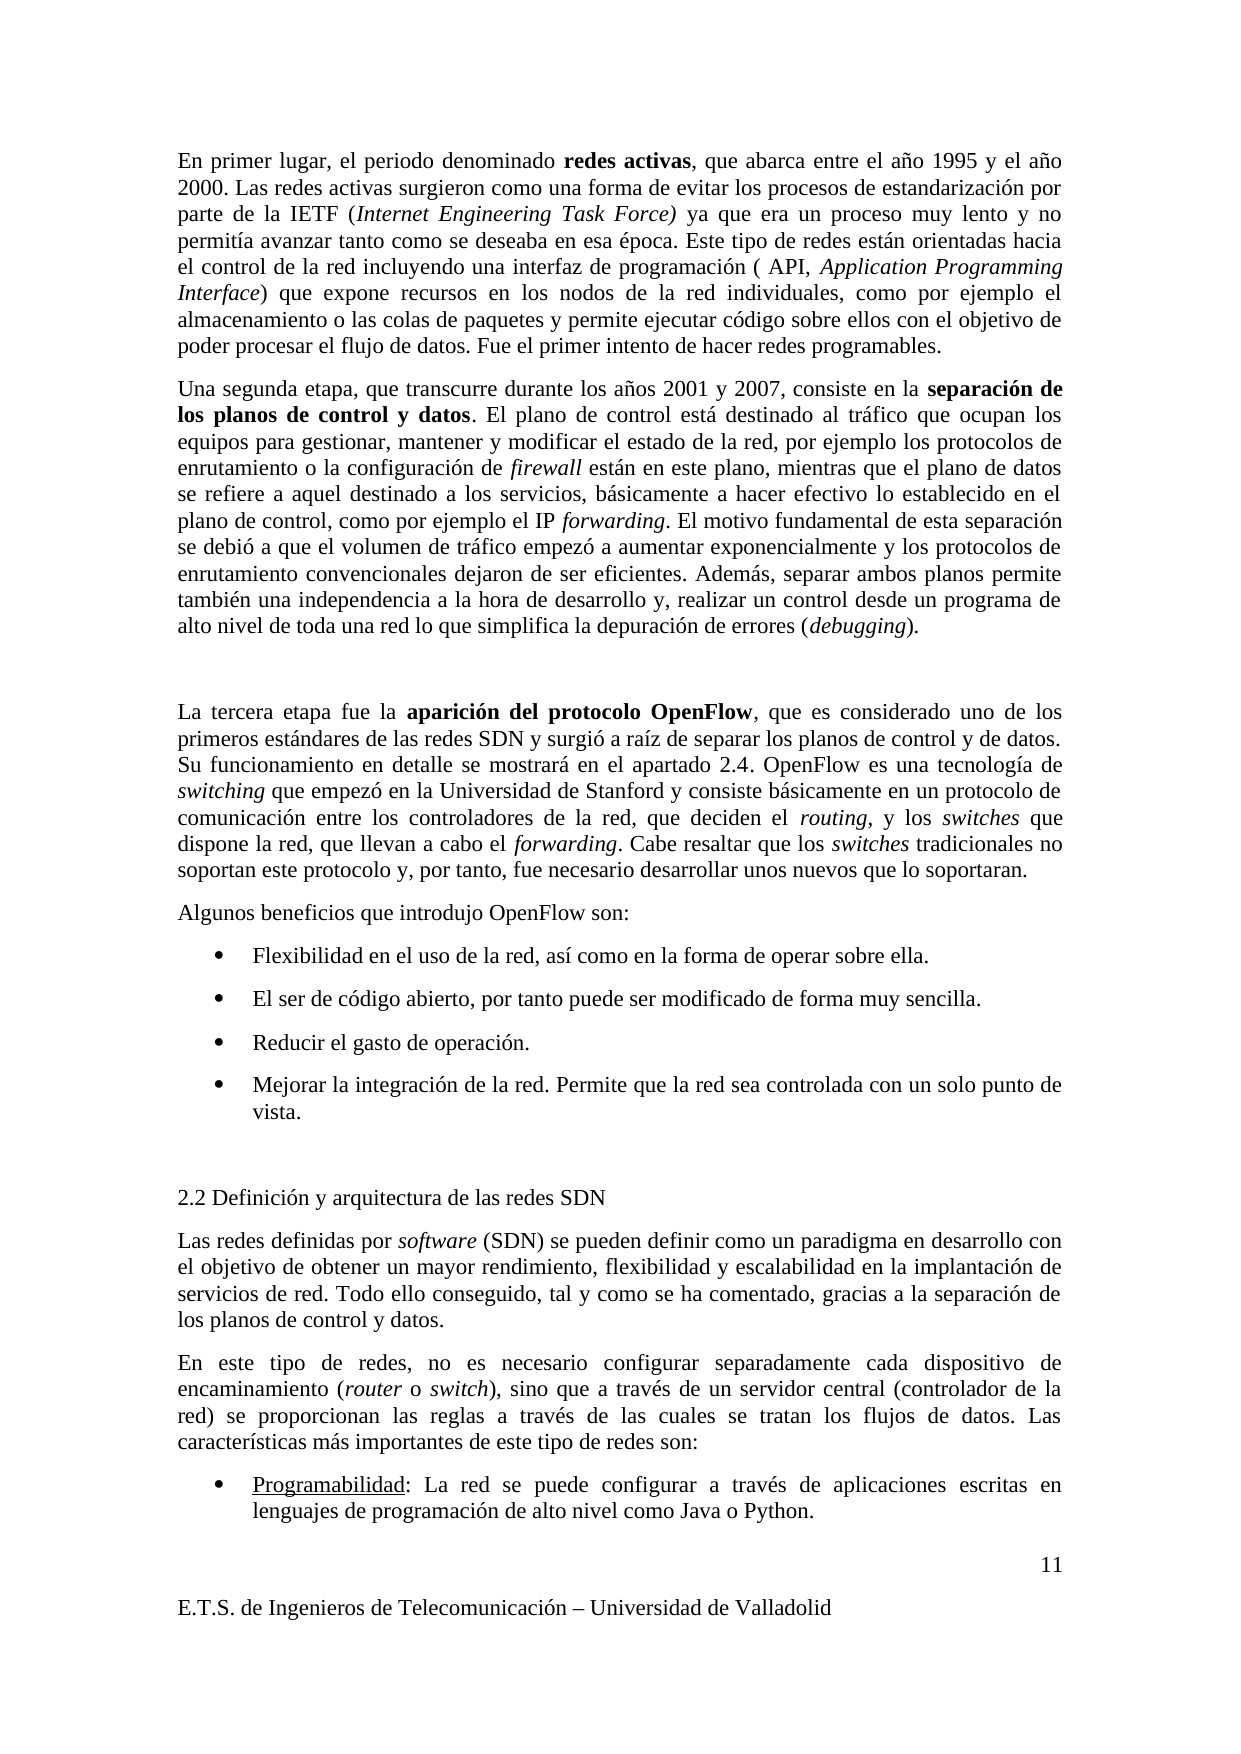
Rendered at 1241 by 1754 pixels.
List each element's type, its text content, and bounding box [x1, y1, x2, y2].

text Algunos beneficios que introdujo OpenFlow son: [177, 899, 1063, 926]
text 2.2 Definición y arquitectura de las redes SDN [177, 1184, 1063, 1210]
list El ser de código abierto, por tanto puede ser modificado de forma muy sencilla. [215, 986, 1063, 1012]
text Una segunda etapa, que transcurre durante los años 2001 y 2007, consiste en la separación de los planos de control y datos. El plano de control está destinado al tráfico que ocupan los equipos para gestionar, mantener y modificar el estado de la red, por ejemplo los protocolos de enrutamiento o la configuración de firewall están en este plano, mientras que el plano de datos se refiere a aquel destinado a los servicios, básicamente a hacer efectivo lo establecido en el plano de control, como por ejemplo el IP forwarding. El motivo fundamental de esta separación se debió a que el volumen de tráfico empezó a aumentar exponencialmente y los protocolos de enrutamiento convencionales dejaron de ser eficientes. Además, separar ambos planos permite también una independencia a la hora de desarrollo y, realizar un control desde un programa de alto nivel de toda una red lo que simplifica la depuración de errores (debugging). [177, 375, 1063, 639]
text En este tipo de redes, no es necesario configurar separadamente cada dispositivo de encaminamiento (router o switch), sino que a través de un servidor central (controlador de la red) se proporcionan las reglas a través de las cuales se tratan los flujos de datos. Las características más importantes de este tipo de redes son: [177, 1349, 1063, 1454]
list Programabilidad: La red se puede configurar a través de aplicaciones escritas en lenguajes de programación de alto nivel como Java o Python. [215, 1471, 1063, 1524]
text La tercera etapa fue la aparición del protocolo OpenFlow, que es considerado uno de los primeros estándares de las redes SDN y surgió a raíz de separar los planos de control y de datos. Su funcionamiento en detalle se mostrará en el apartado 2.4. OpenFlow es una tecnología de switching que empezó en la Universidad de Stanford y consiste básicamente en un protocolo de comunicación entre los controladores de la red, que deciden el routing, y los switches que dispone la red, que llevan a cabo el forwarding. Cabe resaltar que los switches tradicionales no soportan este protocolo y, por tanto, fue necesario desarrollar unos nuevos que lo soportaran. [177, 698, 1063, 883]
text Las redes definidas por software (SDN) se pueden definir como un paradigma en desarrollo con el objetivo de obtener un mayor rendimiento, flexibilidad y escalabilidad en la implantación de servicios de red. Todo ello conseguido, tal y como se ha comentado, gracias a la separación de los planos de control y datos. [177, 1227, 1063, 1332]
list Mejorar la integración de la red. Permite que la red sea controlada con un solo punto de vista. [215, 1072, 1063, 1124]
list Reducir el gasto de operación. [215, 1028, 1063, 1055]
text En primer lugar, el periodo denominado redes activas, que abarca entre el año 1995 y el año 2000. Las redes activas surgieron como una forma de evitar los procesos de estandarización por parte de la IETF (Internet Engineering Task Force) ya que era un proceso muy lento y no permitía avanzar tanto como se deseaba en esa época. Este tipo de redes están orientadas hacia el control de la red incluyendo una interfaz de programación ( API, Application Programming Interface) que expone recursos en los nodos de la red individuales, como por ejemplo el almacenamiento o las colas de paquetes y permite ejecutar código sobre ellos con el objetivo de poder procesar el flujo de datos. Fue el primer intento de hacer redes programables. [177, 148, 1063, 358]
list Flexibilidad en el uso de la red, así como en la forma de operar sobre ella. [215, 942, 1063, 969]
